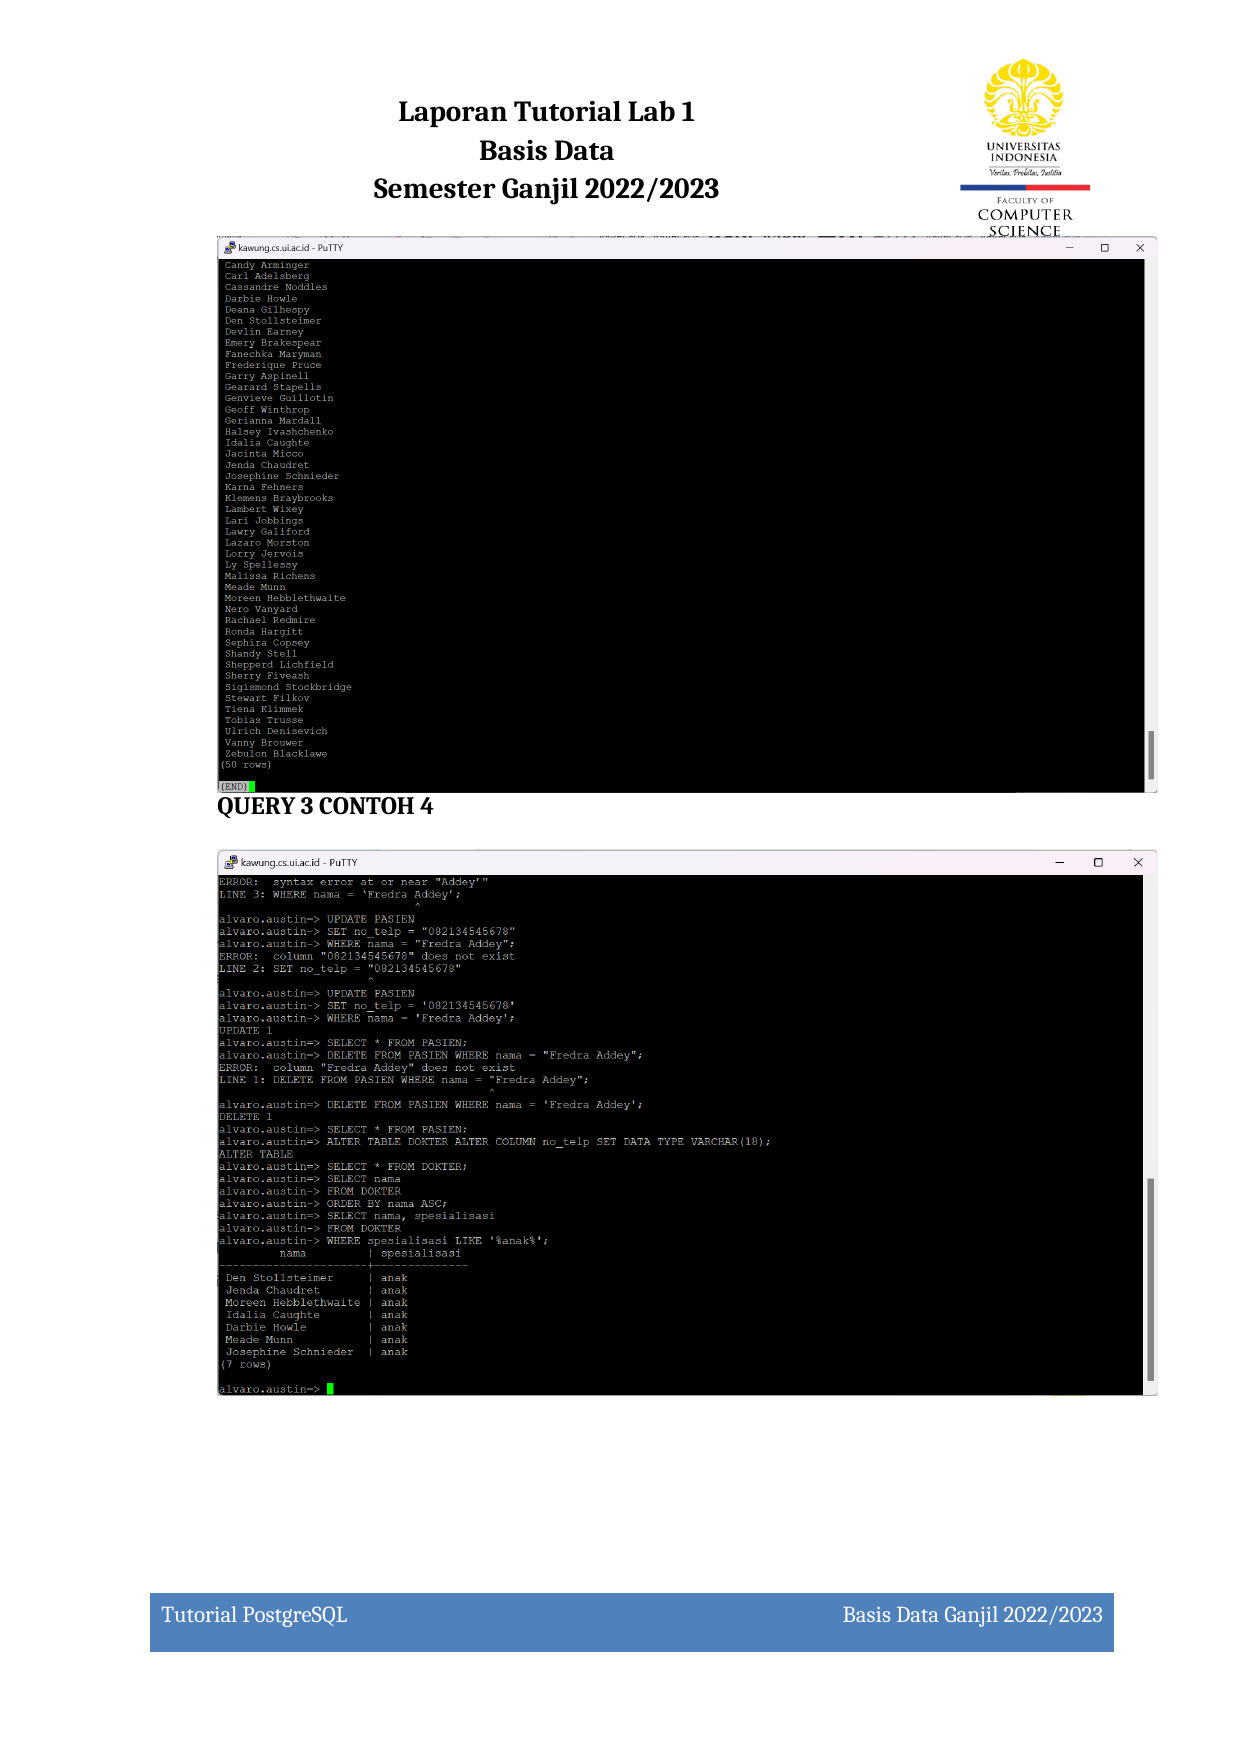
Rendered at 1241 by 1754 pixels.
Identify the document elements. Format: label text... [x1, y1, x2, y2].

picture [217, 849, 1158, 1396]
text QUERY 3 CONTOH 4 [217, 793, 1090, 821]
picture [217, 58, 1158, 793]
